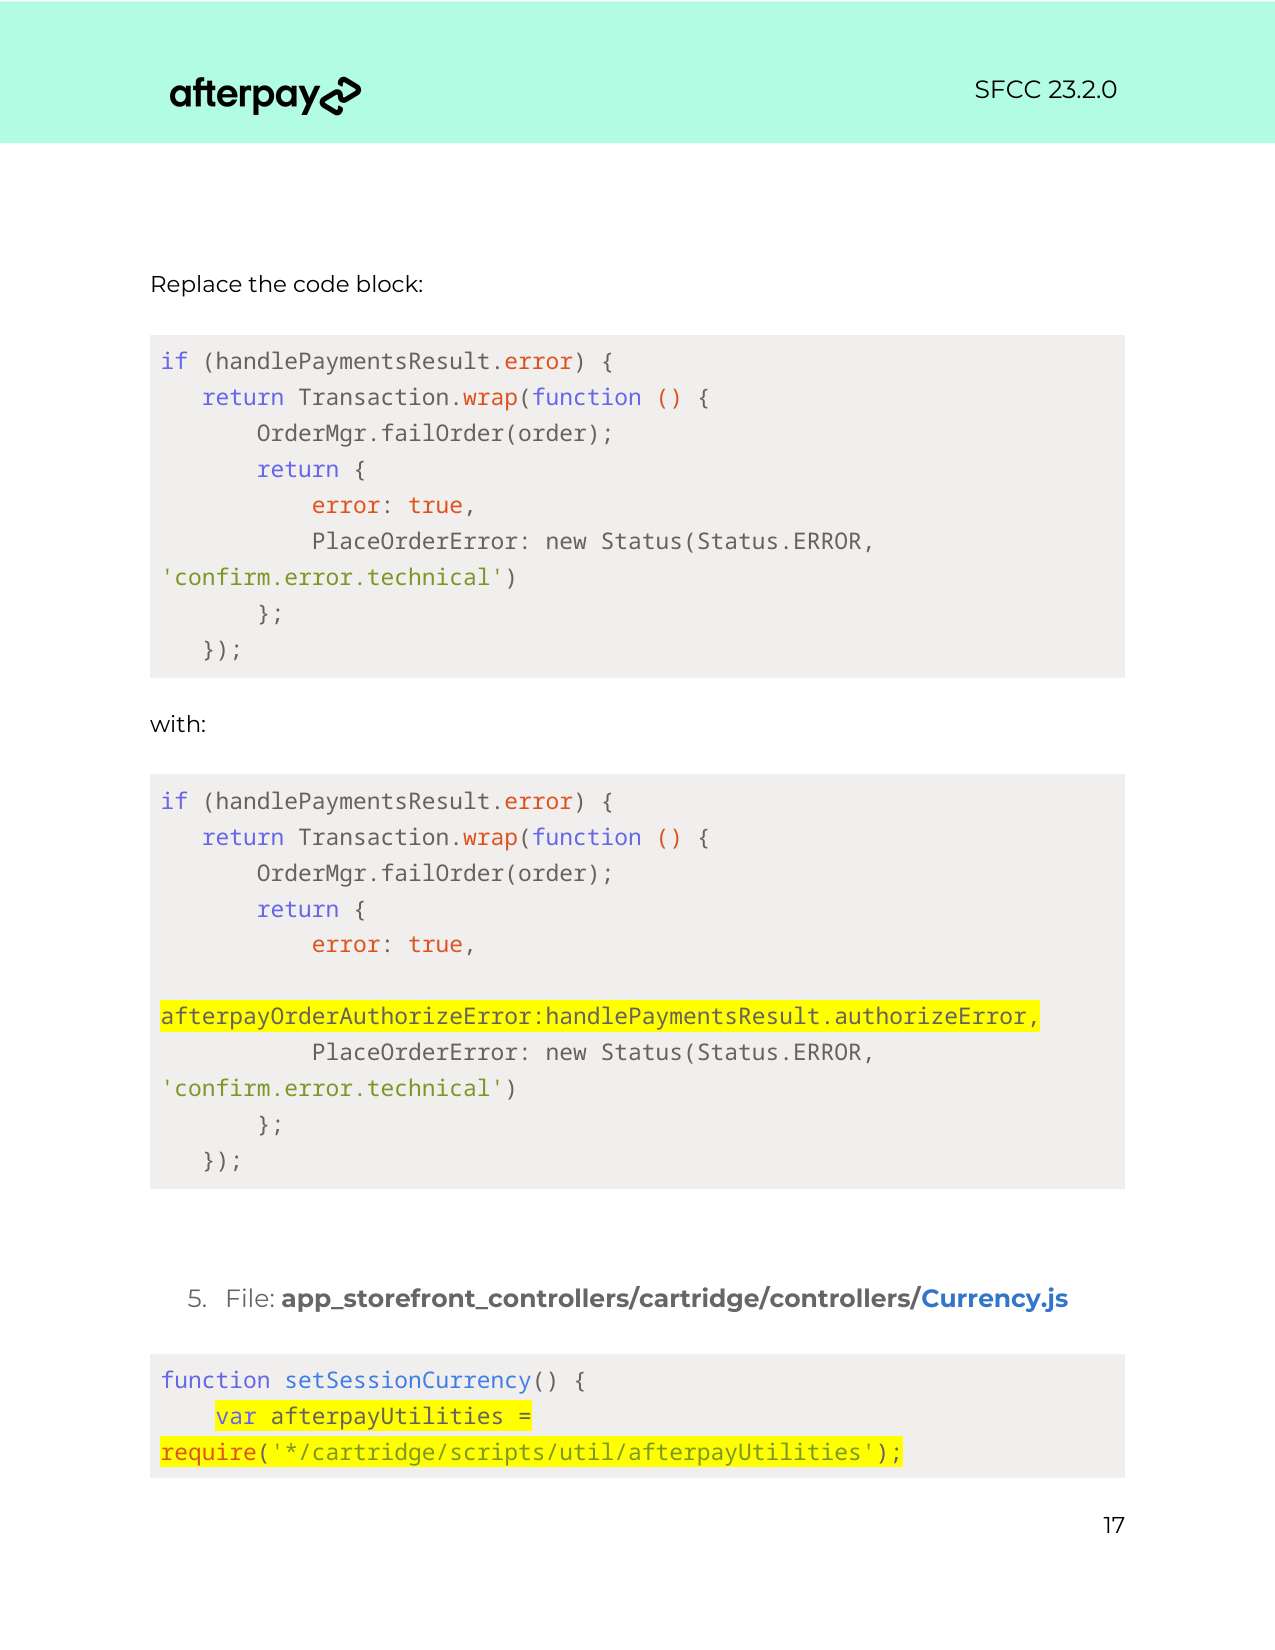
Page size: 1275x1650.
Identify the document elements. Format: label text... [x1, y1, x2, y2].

picture [134, 48, 397, 144]
table_header if (handlePaymentsResult.error) { return Transaction.wrap(function () { OrderMgr.failOrder(order); return { error: true, PlaceOrderError: new Status(Status.ERROR, 'confirm.error.technical') }; }); [150, 335, 1125, 678]
subtitle File: app_storefront_controllers/cartridge/controllers/Currency.js [187, 1283, 1125, 1313]
text with: [150, 710, 1125, 738]
text Replace the code block: [150, 270, 1125, 298]
table_header if (handlePaymentsResult.error) { return Transaction.wrap(function () { OrderMgr.failOrder(order); return { error: true, afterpayOrderAuthorizeError:handlePaymentsResult.authorizeError, PlaceOrderError: new Status(Status.ERROR, 'confirm.error.technical') }; }); [150, 774, 1125, 1189]
